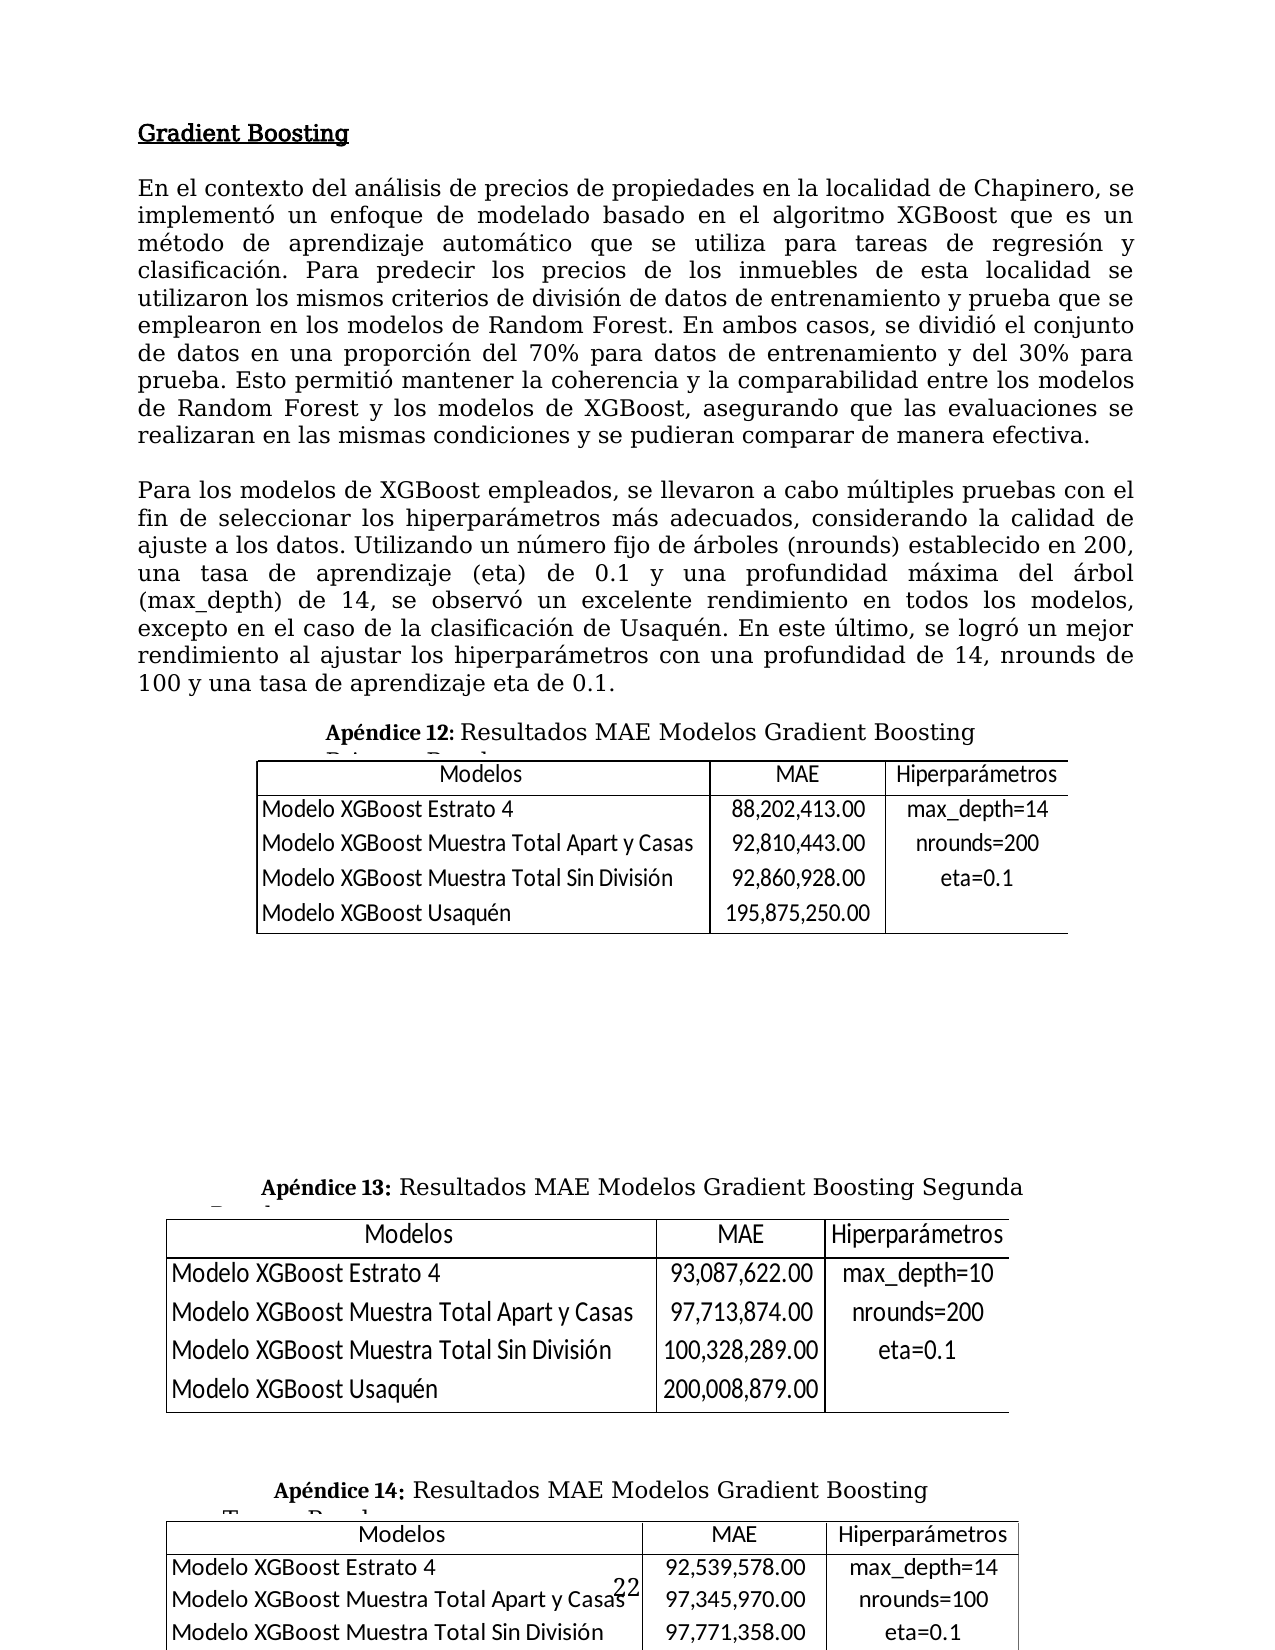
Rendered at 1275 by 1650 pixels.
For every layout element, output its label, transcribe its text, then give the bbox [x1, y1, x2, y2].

text Gradient Boosting [137, 118, 1135, 146]
text Para los modelos de XGBoost empleados, se llevaron a cabo múltiples pruebas con el fin de seleccionar los hiperparámetros más adecuados, considerando la calidad de ajuste a los datos. Utilizando un número fijo de árboles (nrounds) establecido en 200, una tasa de aprendizaje (eta) de 0.1 y una profundidad máxima del árbol (max_depth) de 14, se observó un excelente rendimiento en todos los modelos, excepto en el caso de la clasificación de Usaquén. En este último, se logró un mejor rendimiento al ajustar los hiperparámetros con una profundidad de 14, nrounds de 100 y una tasa de aprendizaje eta de 0.1. [137, 476, 1135, 696]
text En el contexto del análisis de precios de propiedades en la localidad de Chapinero, se implementó un enfoque de modelado basado en el algoritmo XGBoost que es un método de aprendizaje automático que se utiliza para tareas de regresión y clasificación. Para predecir los precios de los inmuebles de esta localidad se utilizaron los mismos criterios de división de datos de entrenamiento y prueba que se emplearon en los modelos de Random Forest. En ambos casos, se dividió el conjunto de datos en una proporción del 70% para datos de entrenamiento y del 30% para prueba. Esto permitió mantener la coherencia y la comparabilidad entre los modelos de Random Forest y los modelos de XGBoost, asegurando que las evaluaciones se realizaran en las mismas condiciones y se pudieran comparar de manera efectiva. [137, 173, 1135, 448]
